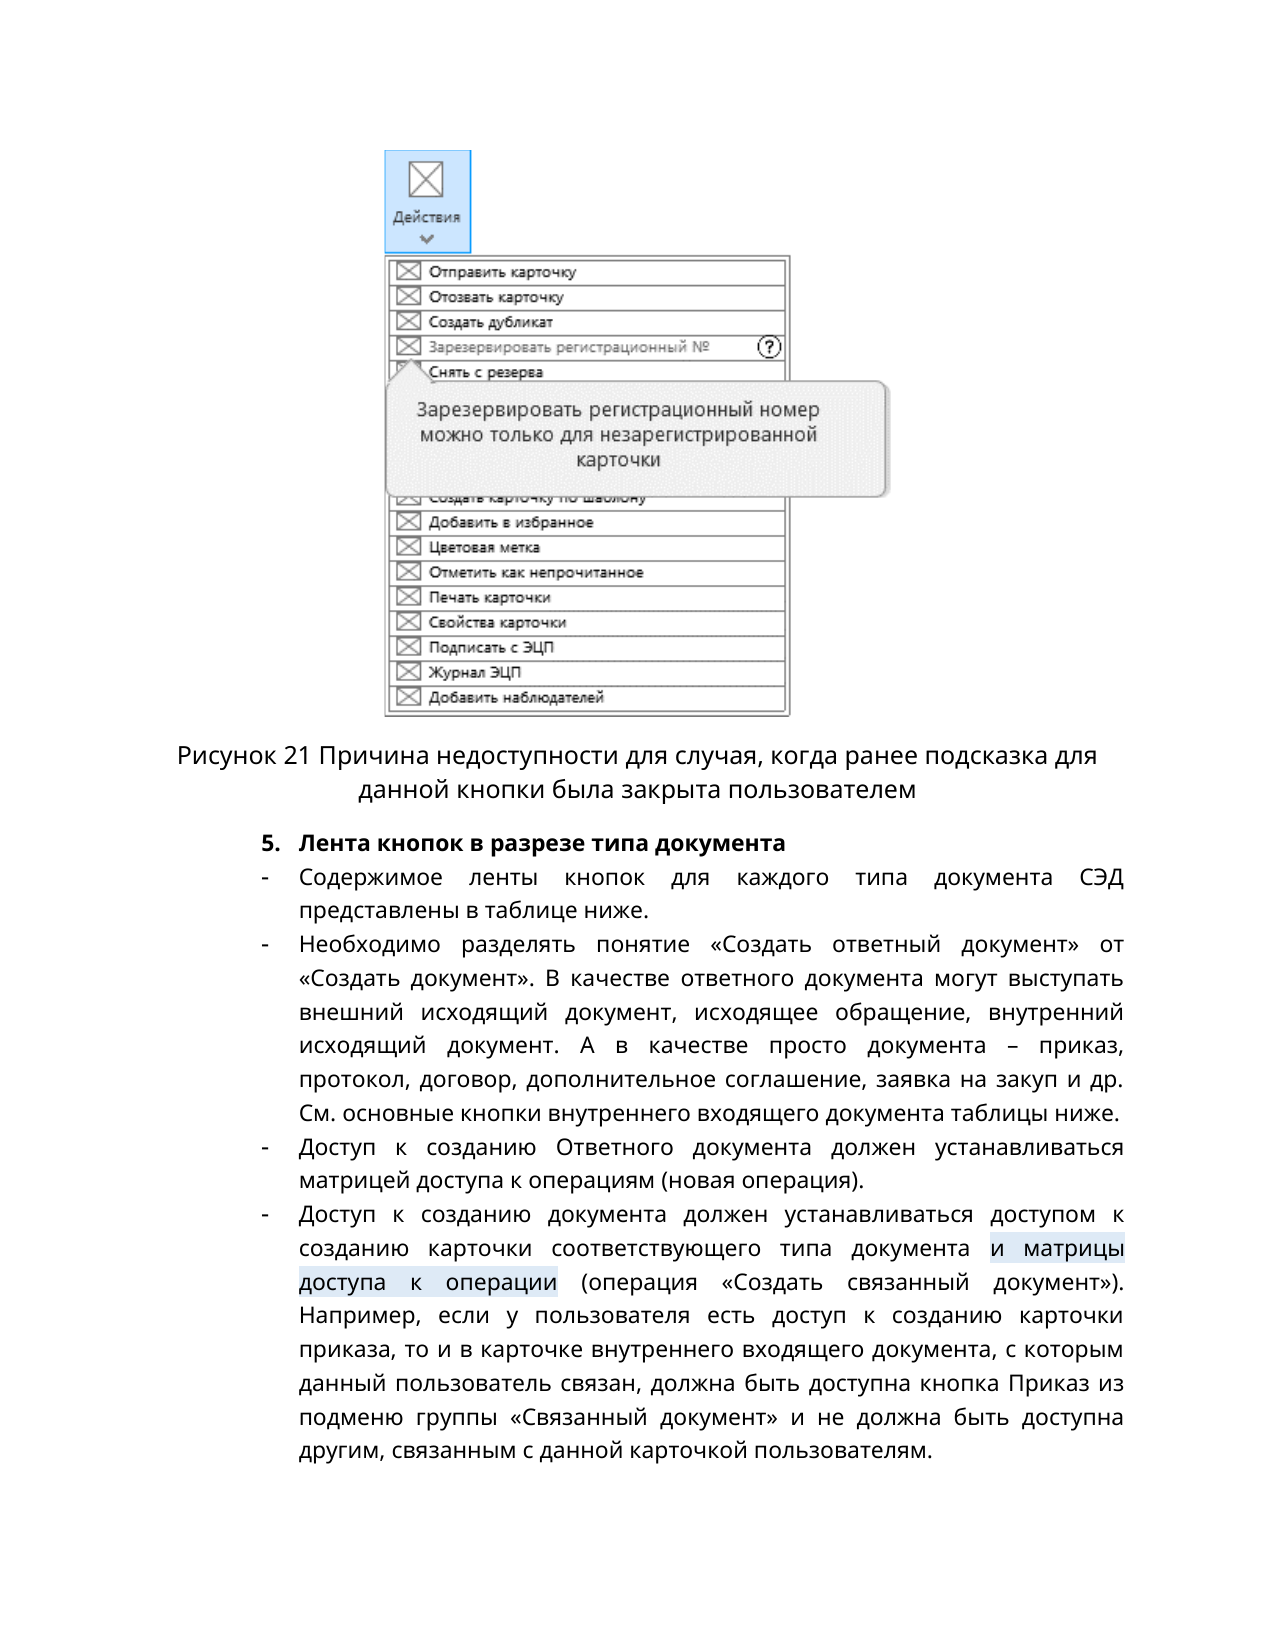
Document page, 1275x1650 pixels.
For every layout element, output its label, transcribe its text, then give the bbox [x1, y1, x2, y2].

list Лента кнопок в разрезе типа документа [261, 827, 1125, 858]
list Доступ к созданию документа должен устанавливаться доступом к созданию карточки соответствующего типа документа и матрицы доступа к операции (операция «Создать связанный документ»). Например, если у пользователя есть доступ к созданию карточки приказа, то и в карточке внутреннего входящего документа, с которым данный пользователь связан, должна быть доступна кнопка Приказ из подменю группы «Связанный документ» и не должна быть доступна другим, связанным с данной карточкой пользователям. [261, 1198, 1125, 1466]
list Содержимое ленты кнопок для каждого типа документа СЭД представлены в таблице ниже. [261, 861, 1125, 926]
picture [384, 150, 891, 717]
list Доступ к созданию Ответного документа должен устанавливаться матрицей доступа к операциям (новая операция). [261, 1131, 1125, 1196]
list Необходимо разделять понятие «Создать ответный документ» от «Создать документ». В качестве ответного документа могут выступать внешний исходящий документ, исходящее обращение, внутренний исходящий документ. А в качестве просто документа – приказ, протокол, договор, дополнительное соглашение, заявка на закуп и др. См. основные кнопки внутреннего входящего документа таблицы ниже. [261, 928, 1125, 1128]
